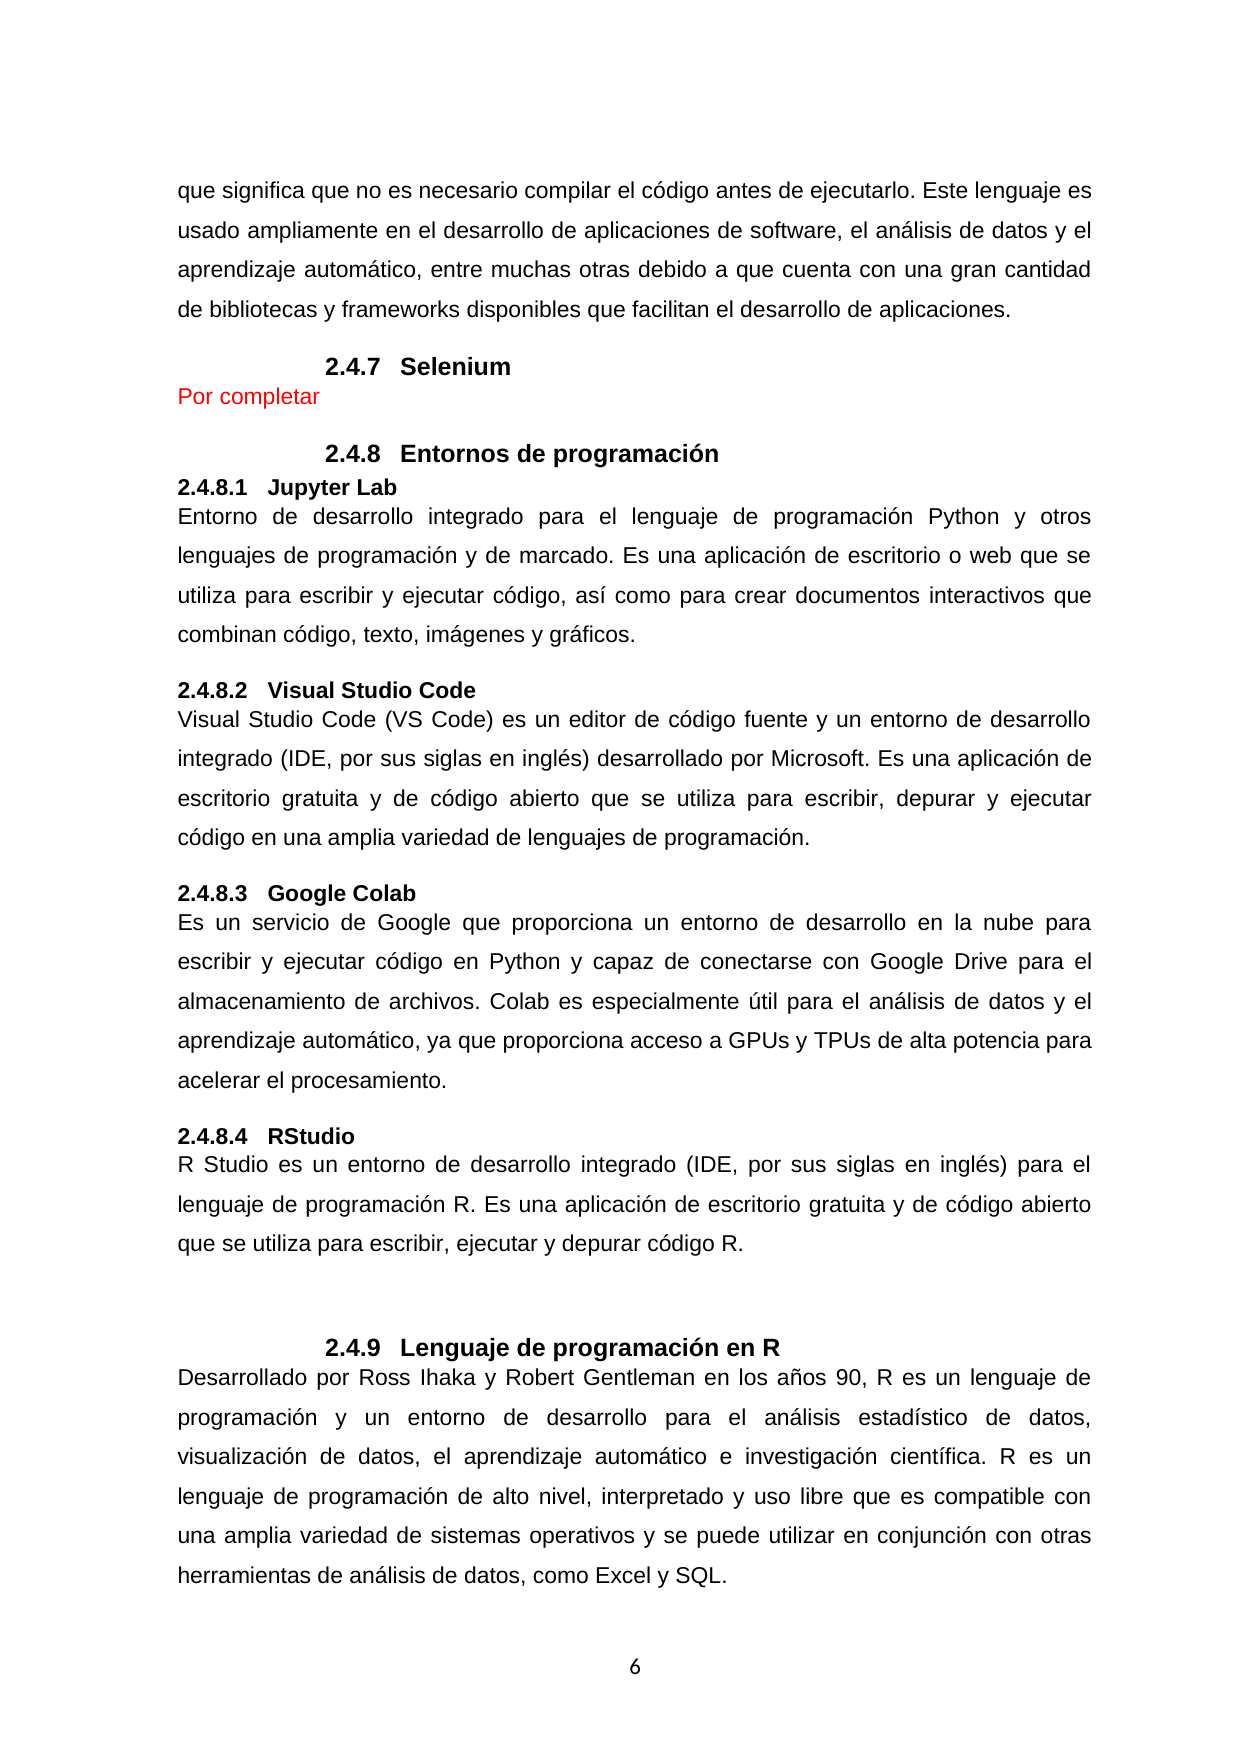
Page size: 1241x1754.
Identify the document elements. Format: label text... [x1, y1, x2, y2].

subtitle Jupyter Lab [177, 474, 1092, 501]
subtitle RStudio [177, 1123, 1092, 1149]
text Visual Studio Code (VS Code) es un editor de código fuente y un entorno de desarrollo integrado (IDE, por sus siglas en inglés) desarrollado por Microsoft. Es una aplicación de escritorio gratuita y de código abierto que se utiliza para escribir, depurar y ejecutar código en una amplia variedad de lenguajes de programación. [177, 706, 1092, 850]
subtitle Google Colab [177, 880, 1092, 907]
text Selenium [325, 352, 1092, 381]
text Desarrollado por Ross Ihaka y Robert Gentleman en los años 90, R es un lenguaje de programación y un entorno de desarrollo para el análisis estadístico de datos, visualización de datos, el aprendizaje automático e investigación científica. R es un lenguaje de programación de alto nivel, interpretado y uso libre que es compatible con una amplia variedad de sistemas operativos y se puede utilizar en conjunción con otras herramientas de análisis de datos, como Excel y SQL. [177, 1364, 1092, 1588]
text Lenguaje de programación en R [325, 1333, 1092, 1362]
text R Studio es un entorno de desarrollo integrado (IDE, por sus siglas en inglés) para el lenguaje de programación R. Es una aplicación de escritorio gratuita y de código abierto que se utiliza para escribir, ejecutar y depurar código R. [177, 1151, 1092, 1256]
text Por completar [177, 383, 1092, 409]
subtitle Visual Studio Code [177, 677, 1092, 703]
text Es un servicio de Google que proporciona un entorno de desarrollo en la nube para escribir y ejecutar código en Python y capaz de conectarse con Google Drive para el almacenamiento de archivos. Colab es especialmente útil para el análisis de datos y el aprendizaje automático, ya que proporciona acceso a GPUs y TPUs de alta potencia para acelerar el procesamiento. [177, 909, 1092, 1093]
text Entornos de programación [325, 439, 1092, 468]
text Entorno de desarrollo integrado para el lenguaje de programación Python y otros lenguajes de programación y de marcado. Es una aplicación de escritorio o web que se utiliza para escribir y ejecutar código, así como para crear documentos interactivos que combinan código, texto, imágenes y gráficos. [177, 503, 1092, 647]
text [177, 177, 1092, 322]
